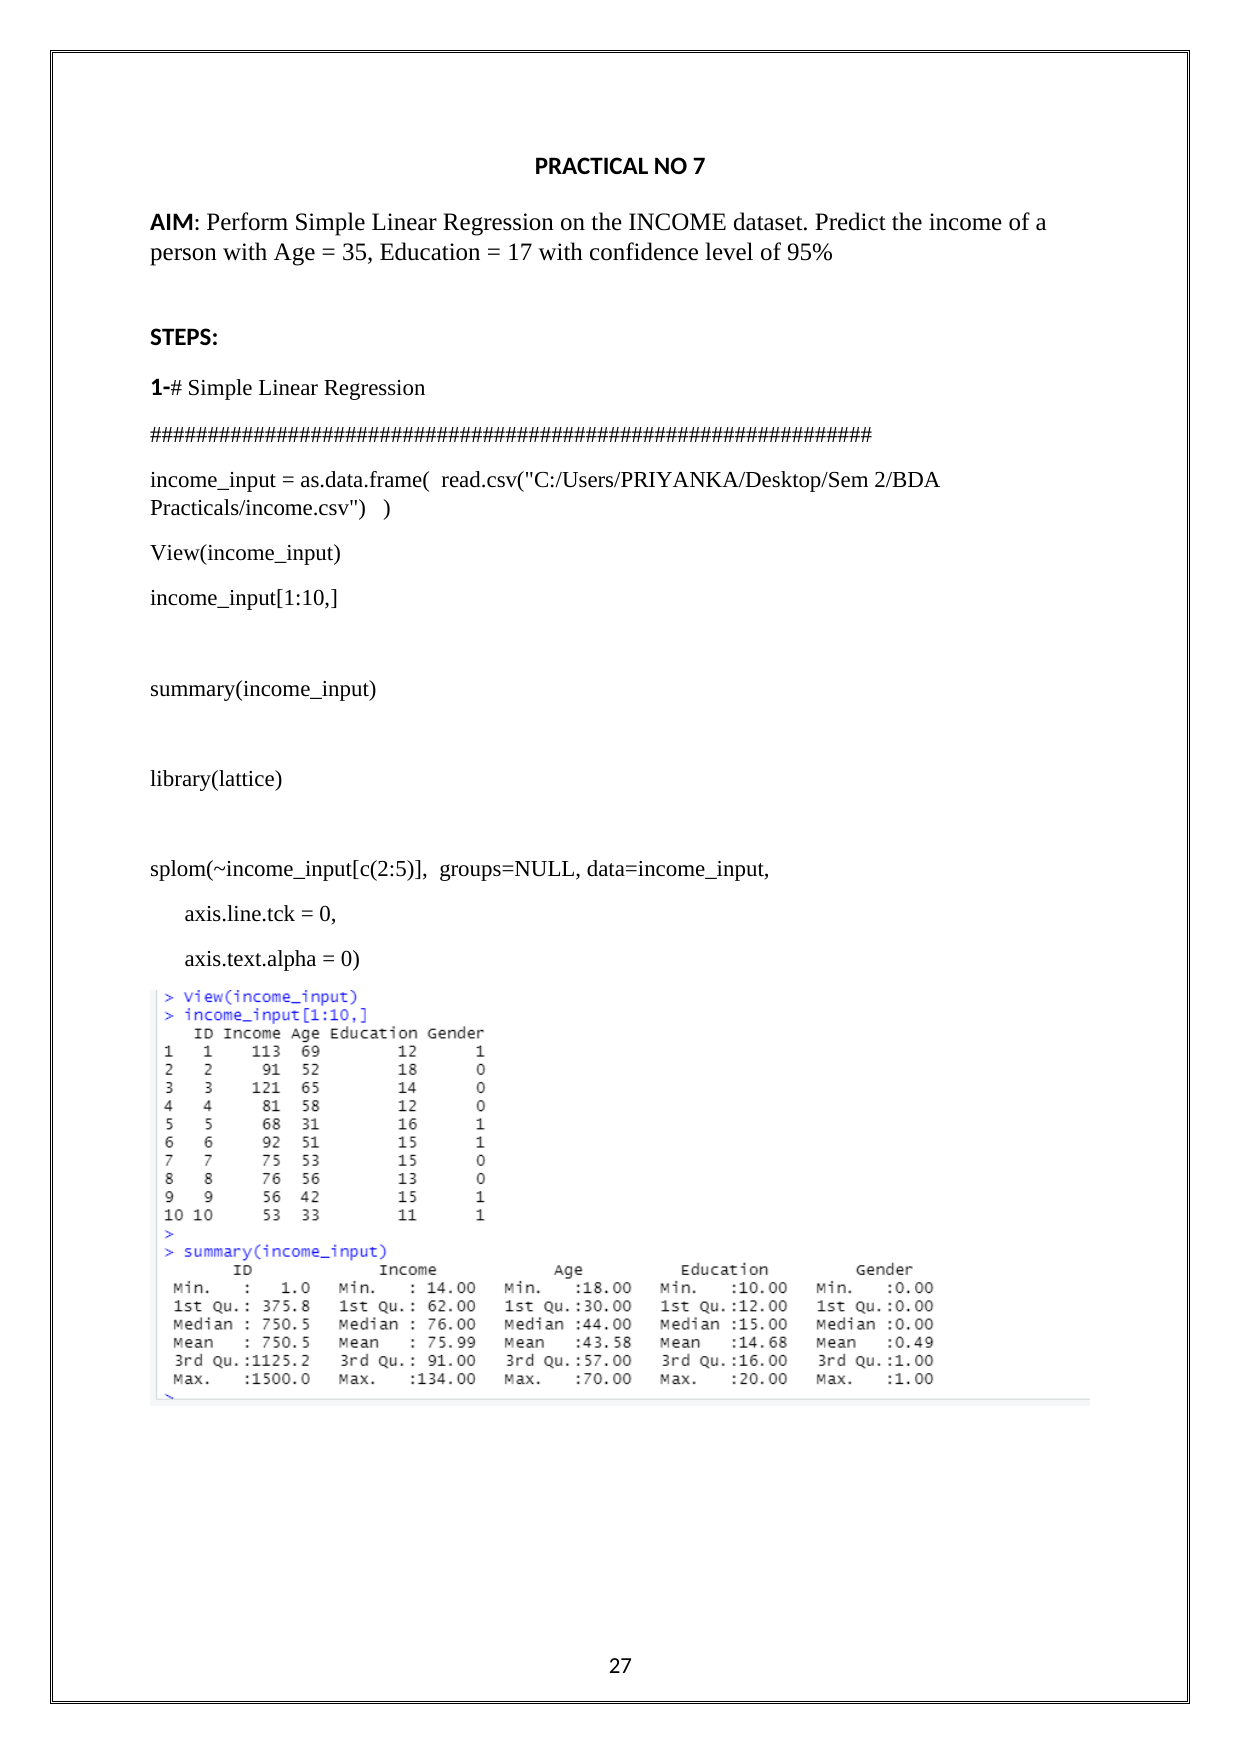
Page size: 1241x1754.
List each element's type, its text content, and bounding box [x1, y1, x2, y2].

text AIM: Perform Simple Linear Regression on the INCOME dataset. Predict the income of a person with Age = 35, Education = 17 with confidence level of 95% [150, 206, 1090, 268]
text PRACTICAL NO 7 [150, 150, 1090, 181]
text axis.line.tck = 0, [150, 900, 1090, 926]
text library(lattice) [150, 765, 1090, 791]
picture [150, 990, 1091, 1406]
text summary(income_input) [150, 674, 1090, 701]
text View(income_input) [150, 539, 1090, 566]
text axis.text.alpha = 0) [150, 945, 1090, 972]
text splom(~income_input[c(2:5)], groups=NULL, data=income_input, [150, 855, 1090, 881]
text ############################################################### [150, 421, 1090, 447]
text STEPS: [150, 321, 1090, 352]
text 1-# Simple Linear Regression [150, 371, 1090, 402]
text income_input[1:10,] [150, 584, 1090, 611]
text income_input = as.data.frame( read.csv("C:/Users/PRIYANKA/Desktop/Sem 2/BDA Practicals/income.csv") ) [150, 466, 1090, 521]
